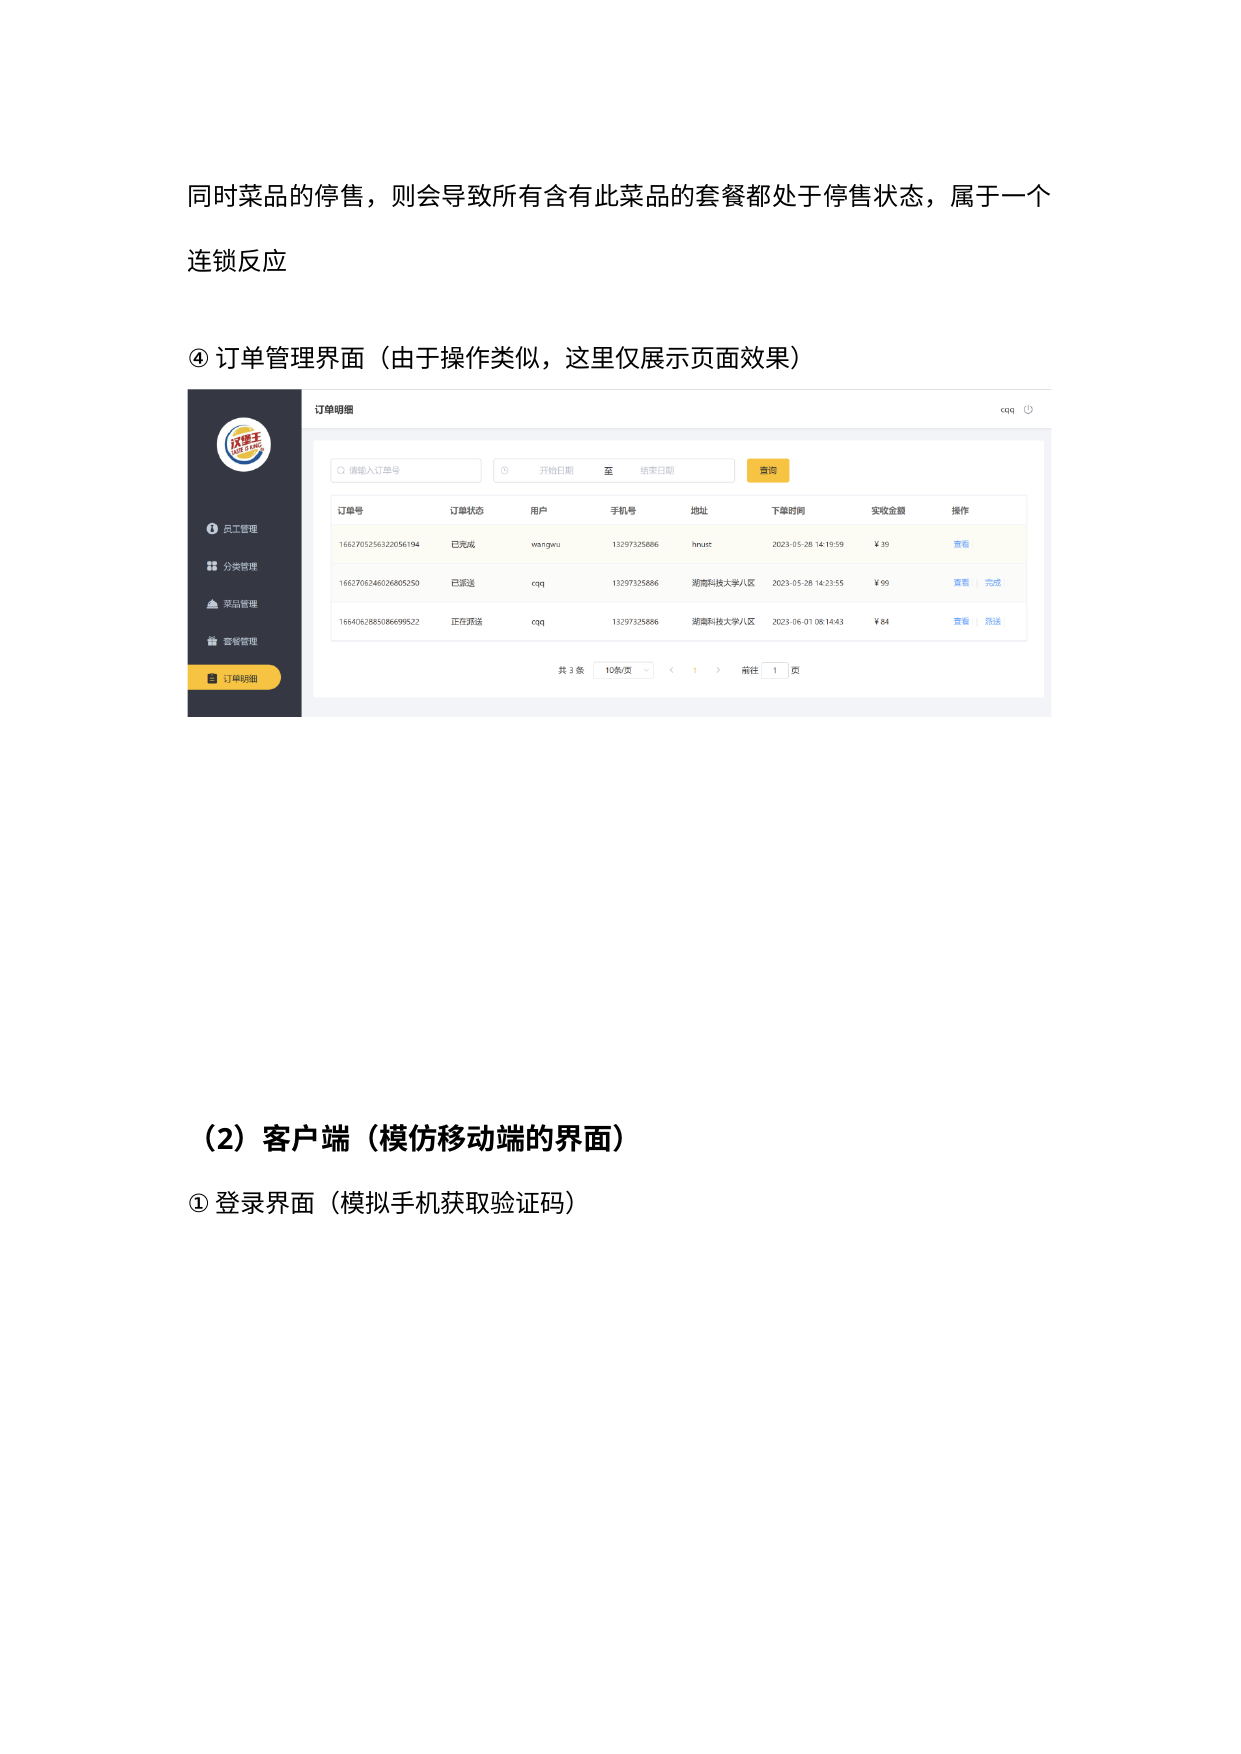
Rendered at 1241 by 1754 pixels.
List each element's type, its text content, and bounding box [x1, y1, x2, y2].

picture [187, 389, 1052, 717]
text ④订单管理界面（由于操作类似，这里仅展示页面效果） [187, 324, 1053, 389]
list ①登录界面（模拟手机获取验证码） [187, 1169, 1053, 1234]
text 同时菜品的停售，则会导致所有含有此菜品的套餐都处于停售状态，属于一个连锁反应 [187, 162, 1053, 292]
list （2）客户端（模仿移动端的界面） [187, 1104, 1053, 1169]
